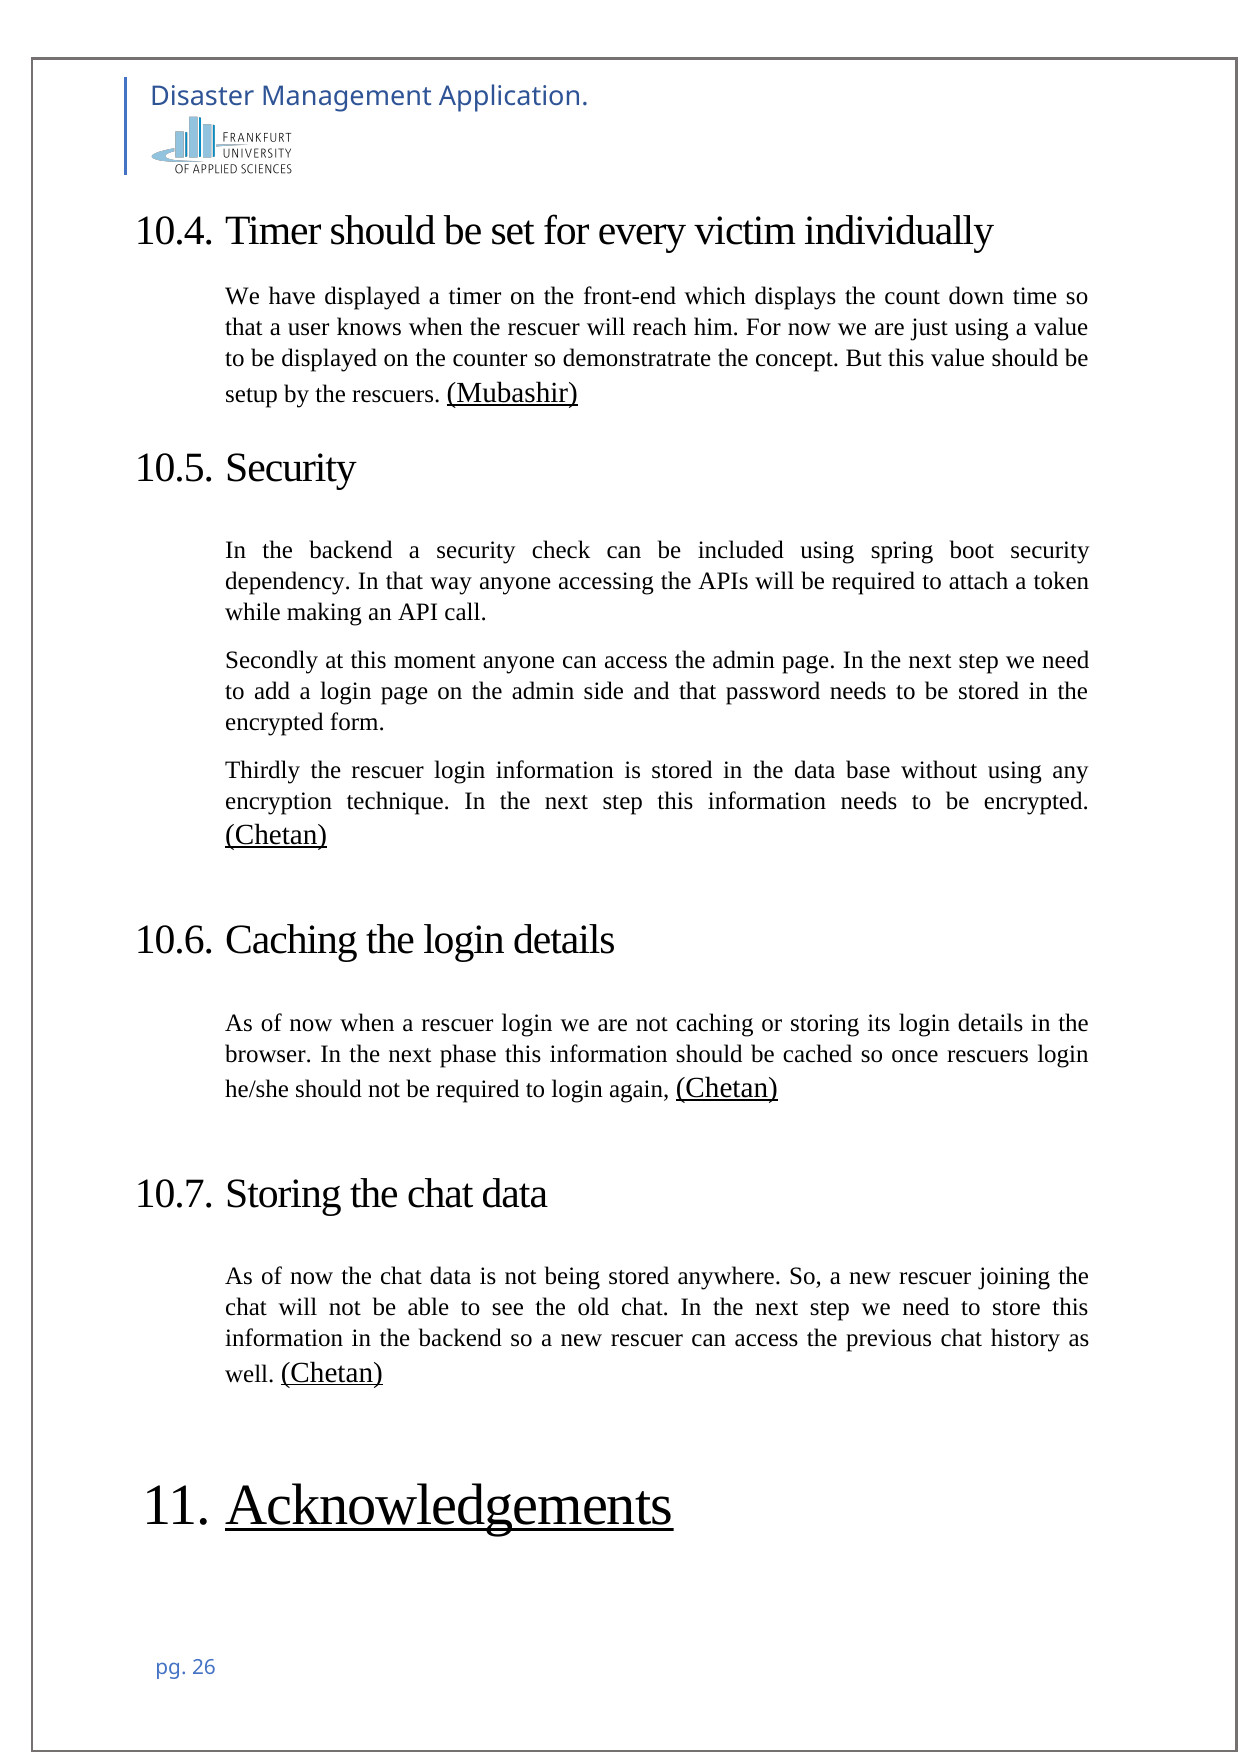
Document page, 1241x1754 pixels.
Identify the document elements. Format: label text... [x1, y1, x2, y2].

title Timer should be set for every victim individually [134, 205, 1090, 253]
title Storing the chat data [134, 1168, 1090, 1216]
text Thirdly the rescuer login information is stored in the data base without using any encryption technique. In the next step this information needs to be encrypted. (Chetan) [225, 755, 1090, 851]
title Acknowledgements [142, 1470, 1090, 1537]
text Secondly at this moment anyone can access the admin page. In the next step we need to add a login page on the admin side and that password needs to be stored in the encrypted form. [225, 645, 1090, 736]
picture [150, 115, 293, 175]
title Caching the login details [134, 915, 1090, 963]
text As of now when a rescuer login we are not caching or storing its login details in the browser. In the next phase this information should be cached so once rescuers login he/she should not be required to login again, (Chetan) [225, 1008, 1090, 1104]
text In the backend a security check can be included using spring boot security dependency. In that way anyone accessing the APIs will be required to attach a token while making an API call. [225, 535, 1090, 626]
title Security [134, 442, 1090, 490]
text We have displayed a timer on the front-end which displays the count down time so that a user knows when the rescuer will reach him. For now we are just using a value to be displayed on the counter so demonstratrate the concept. But this value should be setup by the rescuers. (Mubashir) [225, 281, 1090, 408]
text As of now the chat data is not being stored anywhere. So, a new rescuer joining the chat will not be able to see the old chat. In the next step we need to store this information in the backend so a new rescuer can access the previous chat history as well. (Chetan) [225, 1261, 1090, 1388]
